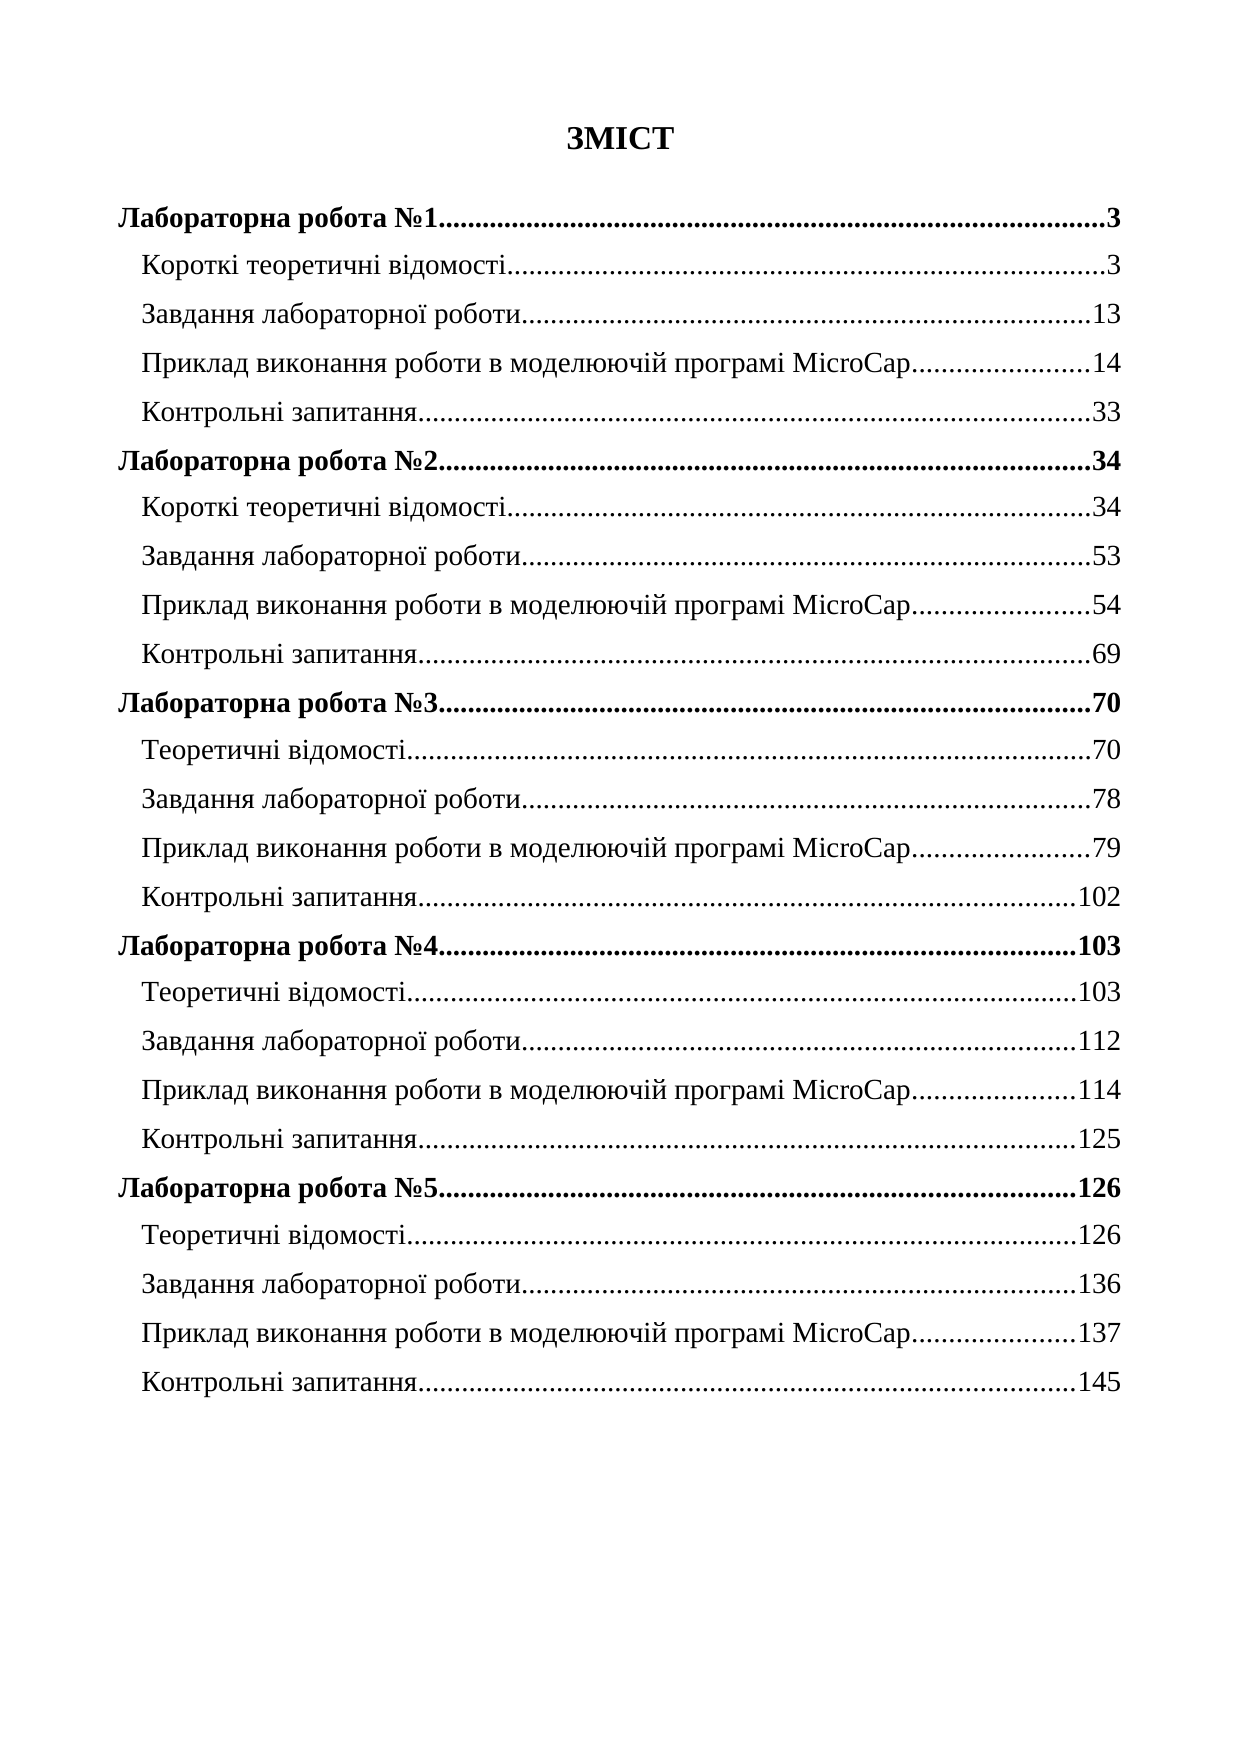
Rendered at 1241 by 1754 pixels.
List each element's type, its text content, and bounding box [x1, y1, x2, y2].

text Лабораторна робота №1 3 [118, 201, 1122, 234]
text Лабораторна робота №2 34 [118, 443, 1122, 477]
text Приклад виконання роботи в моделюючій програмі MicroCap 137 [141, 1315, 1122, 1348]
text Приклад виконання роботи в моделюючій програмі MicroCap 54 [141, 587, 1122, 621]
text Теоретичні відомості 126 [141, 1217, 1122, 1250]
text Контрольні запитання 69 [141, 636, 1122, 670]
text Короткі теоретичні відомості 34 [141, 489, 1122, 523]
text Теоретичні відомості 70 [141, 732, 1122, 766]
text Контрольні запитання 102 [141, 879, 1122, 912]
text Короткі теоретичні відомості 3 [141, 247, 1122, 281]
text Теоретичні відомості 103 [141, 974, 1122, 1008]
text Лабораторна робота №5 126 [118, 1170, 1122, 1204]
text ЗМІСТ [118, 118, 1122, 156]
text Лабораторна робота №4 103 [118, 928, 1122, 961]
text Завдання лабораторної роботи 13 [141, 296, 1122, 330]
text Приклад виконання роботи в моделюючій програмі MicroCap 114 [141, 1072, 1122, 1106]
text Контрольні запитання 33 [141, 394, 1122, 428]
text Завдання лабораторної роботи 136 [141, 1266, 1122, 1299]
text Приклад виконання роботи в моделюючій програмі MicroCap 14 [141, 345, 1122, 379]
text Завдання лабораторної роботи 53 [141, 538, 1122, 572]
text Приклад виконання роботи в моделюючій програмі MicroCap 79 [141, 830, 1122, 863]
text Контрольні запитання 145 [141, 1364, 1122, 1397]
text Завдання лабораторної роботи 112 [141, 1023, 1122, 1057]
text Контрольні запитання 125 [141, 1121, 1122, 1155]
text Завдання лабораторної роботи 78 [141, 781, 1122, 814]
text Лабораторна робота №3 70 [118, 685, 1122, 719]
